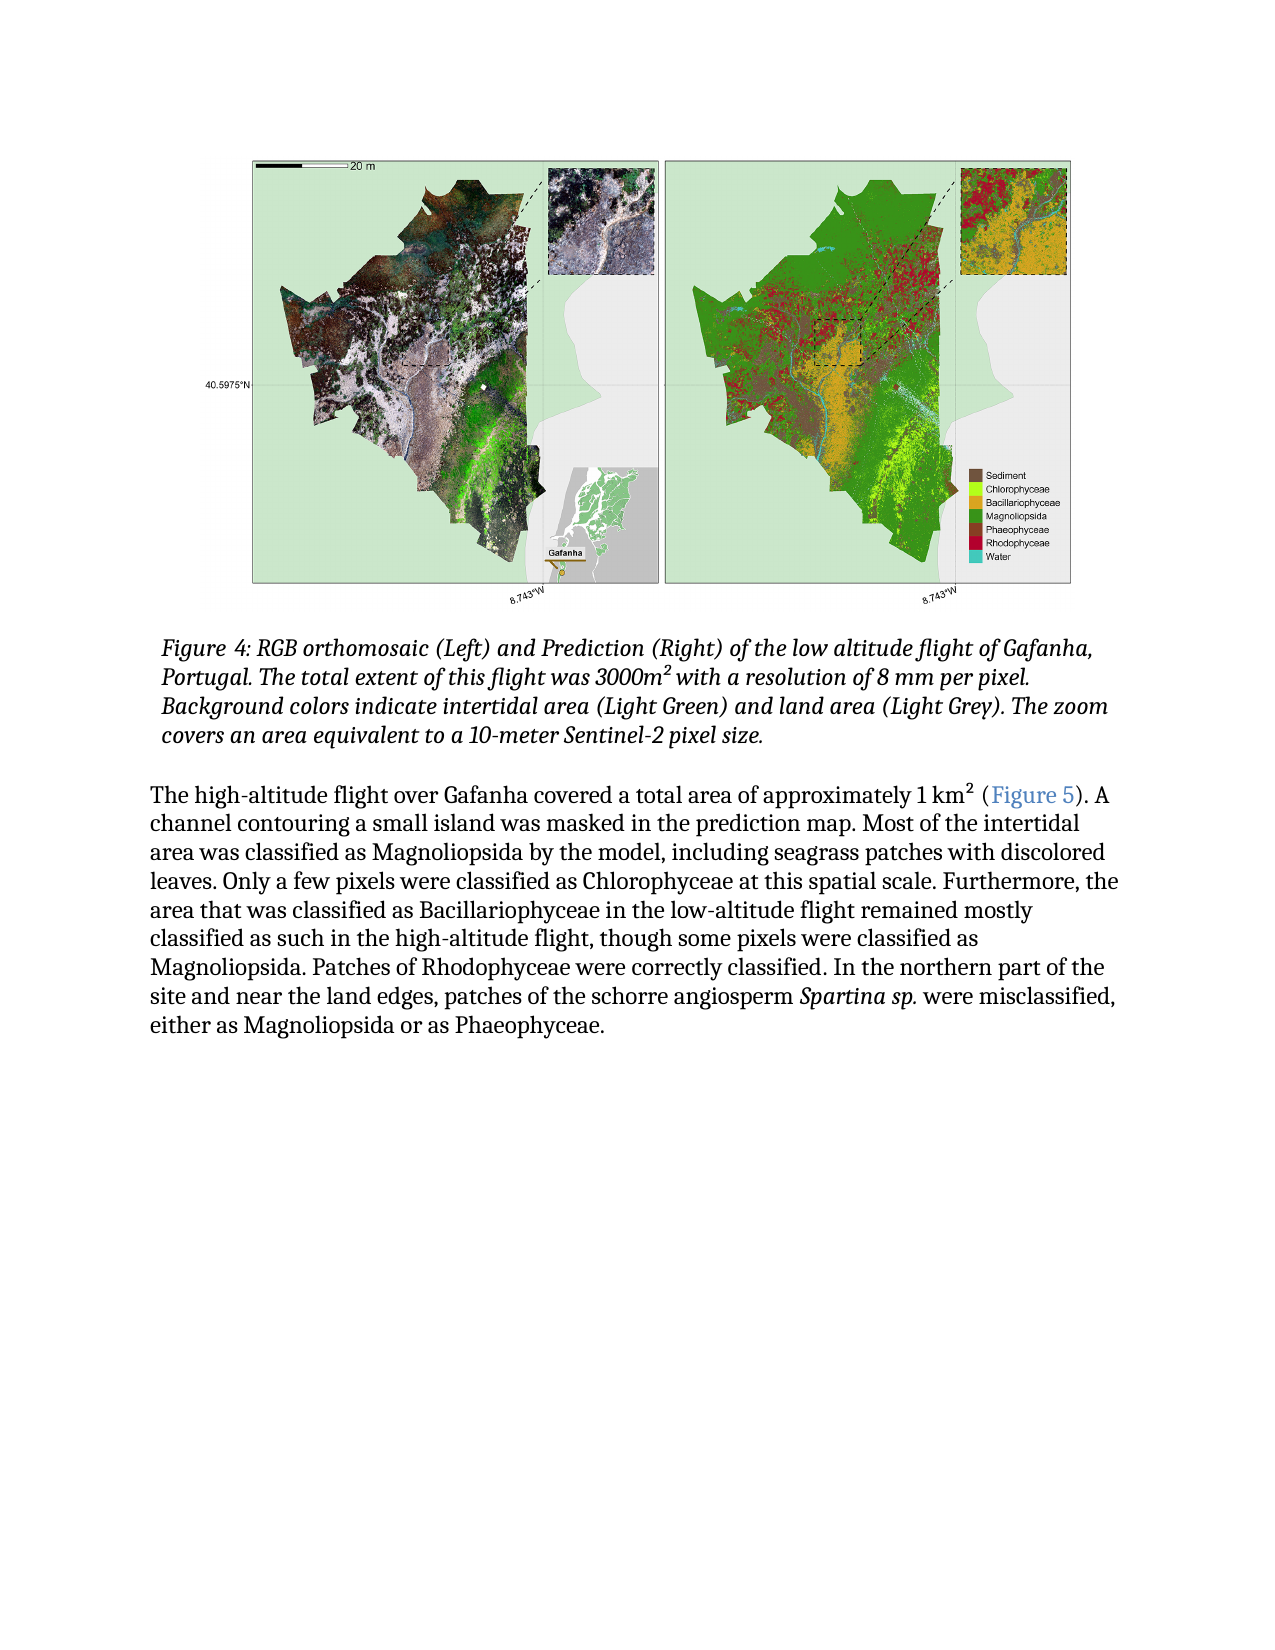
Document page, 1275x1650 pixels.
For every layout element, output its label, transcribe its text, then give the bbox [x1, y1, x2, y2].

text The high-altitude flight over Gafanha covered a total area of approximately 1 km² (Figure 5). A channel contouring a small island was masked in the prediction map. Most of the intertidal area was classified as Magnoliopsida by the model, including seagrass patches with discolored leaves. Only a few pixels were classified as Chlorophyceae at this spatial scale. Furthermore, the area that was classified as Bacillariophyceae in the low-altitude flight remained mostly classified as such in the high-altitude flight, though some pixels were classified as Magnoliopsida. Patches of Rhodophyceae were correctly classified. In the northern part of the site and near the land edges, patches of the schorre angiosperm Spartina sp. were misclassified, either as Magnoliopsida or as Phaeophyceae. [150, 781, 1125, 1039]
picture [200, 153, 1075, 614]
table_header Figure 4: RGB orthomosaic (Left) and Prediction (Right) of the low altitude flight of Gafanha, Portugal. The total extent of this flight was 3000m² with a resolution of 8 mm per pixel. Background colors indicate intertidal area (Light Green) and land area (Light Grey). The zoom covers an area equivalent to a 10-meter Sentinel-2 pixel size. [150, 150, 1125, 762]
